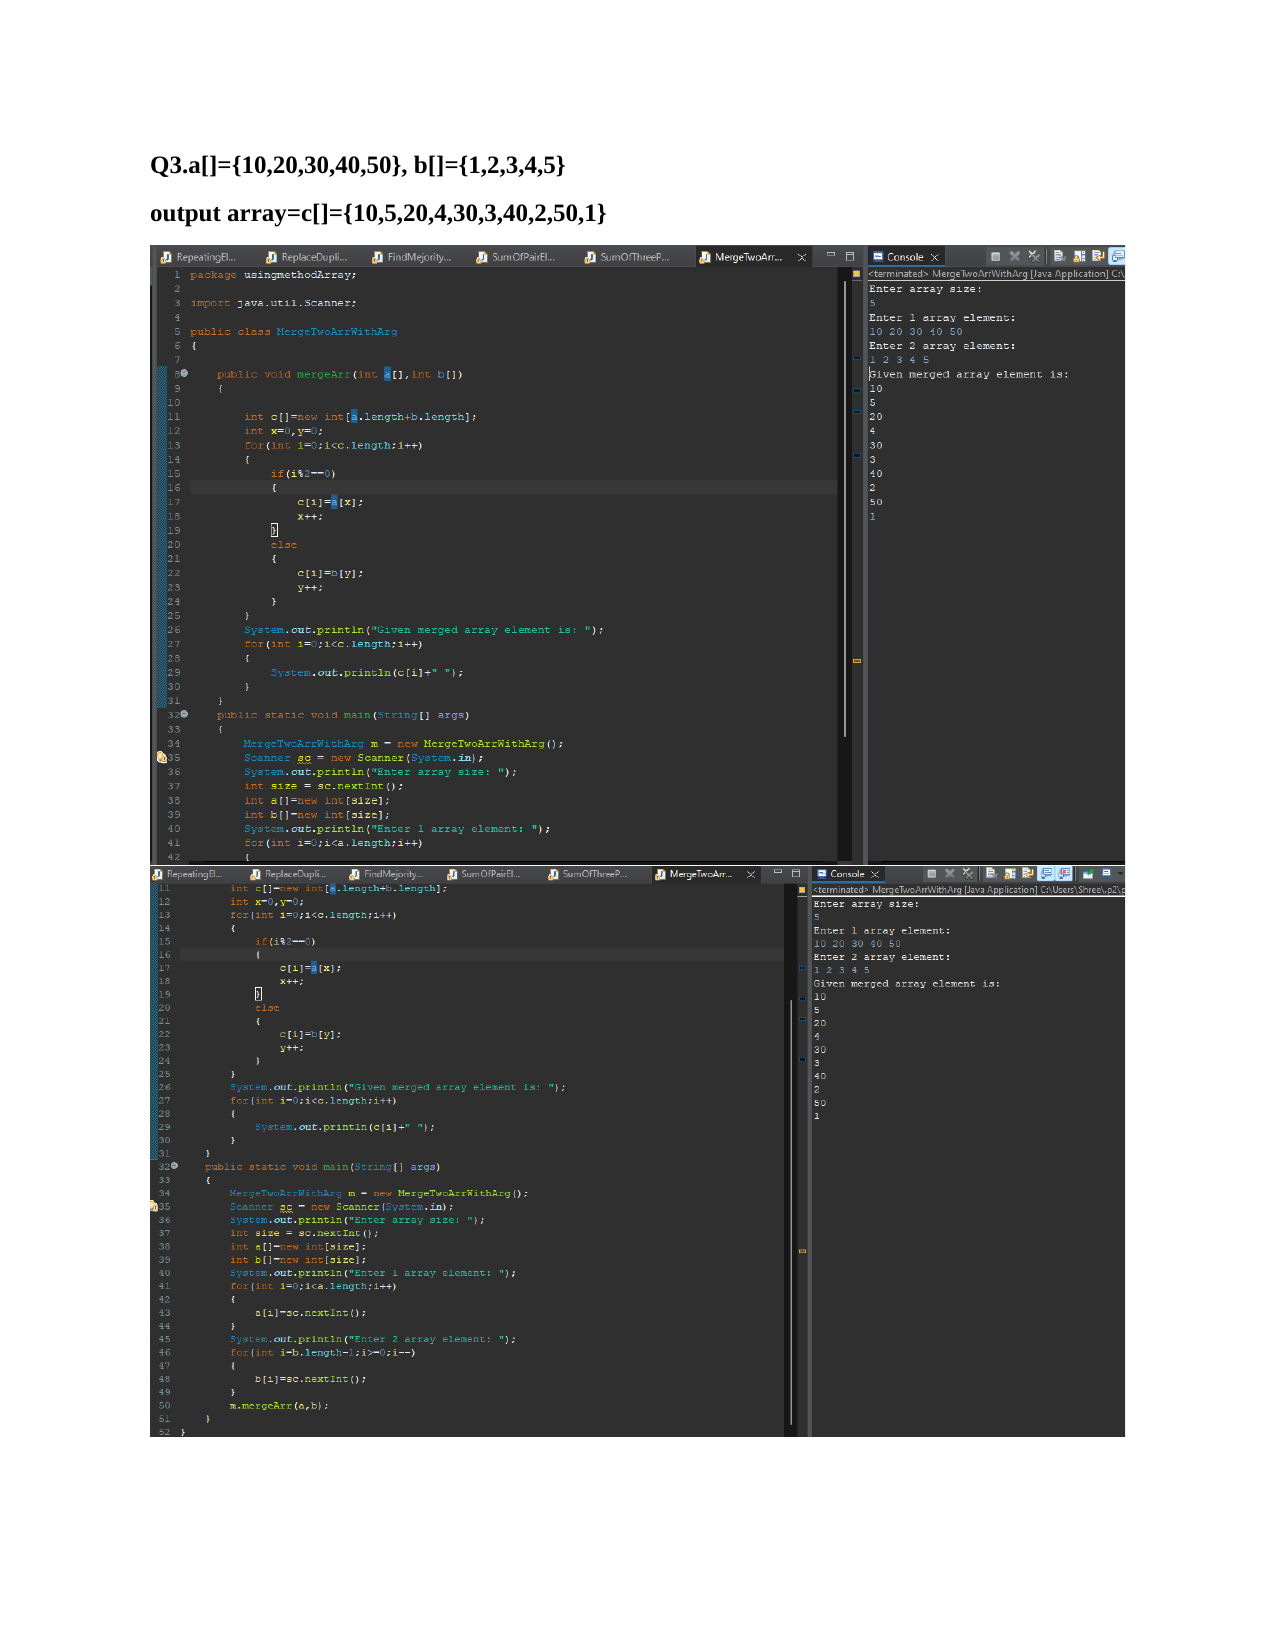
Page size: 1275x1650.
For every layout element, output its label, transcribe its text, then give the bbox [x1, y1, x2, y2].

picture [150, 866, 1125, 1437]
text output array=c[]={10,5,20,4,30,3,40,2,50,1} [150, 198, 1125, 226]
picture [150, 245, 1125, 865]
text Q3.a[]={10,20,30,40,50}, b[]={1,2,3,4,5} [150, 150, 1125, 179]
